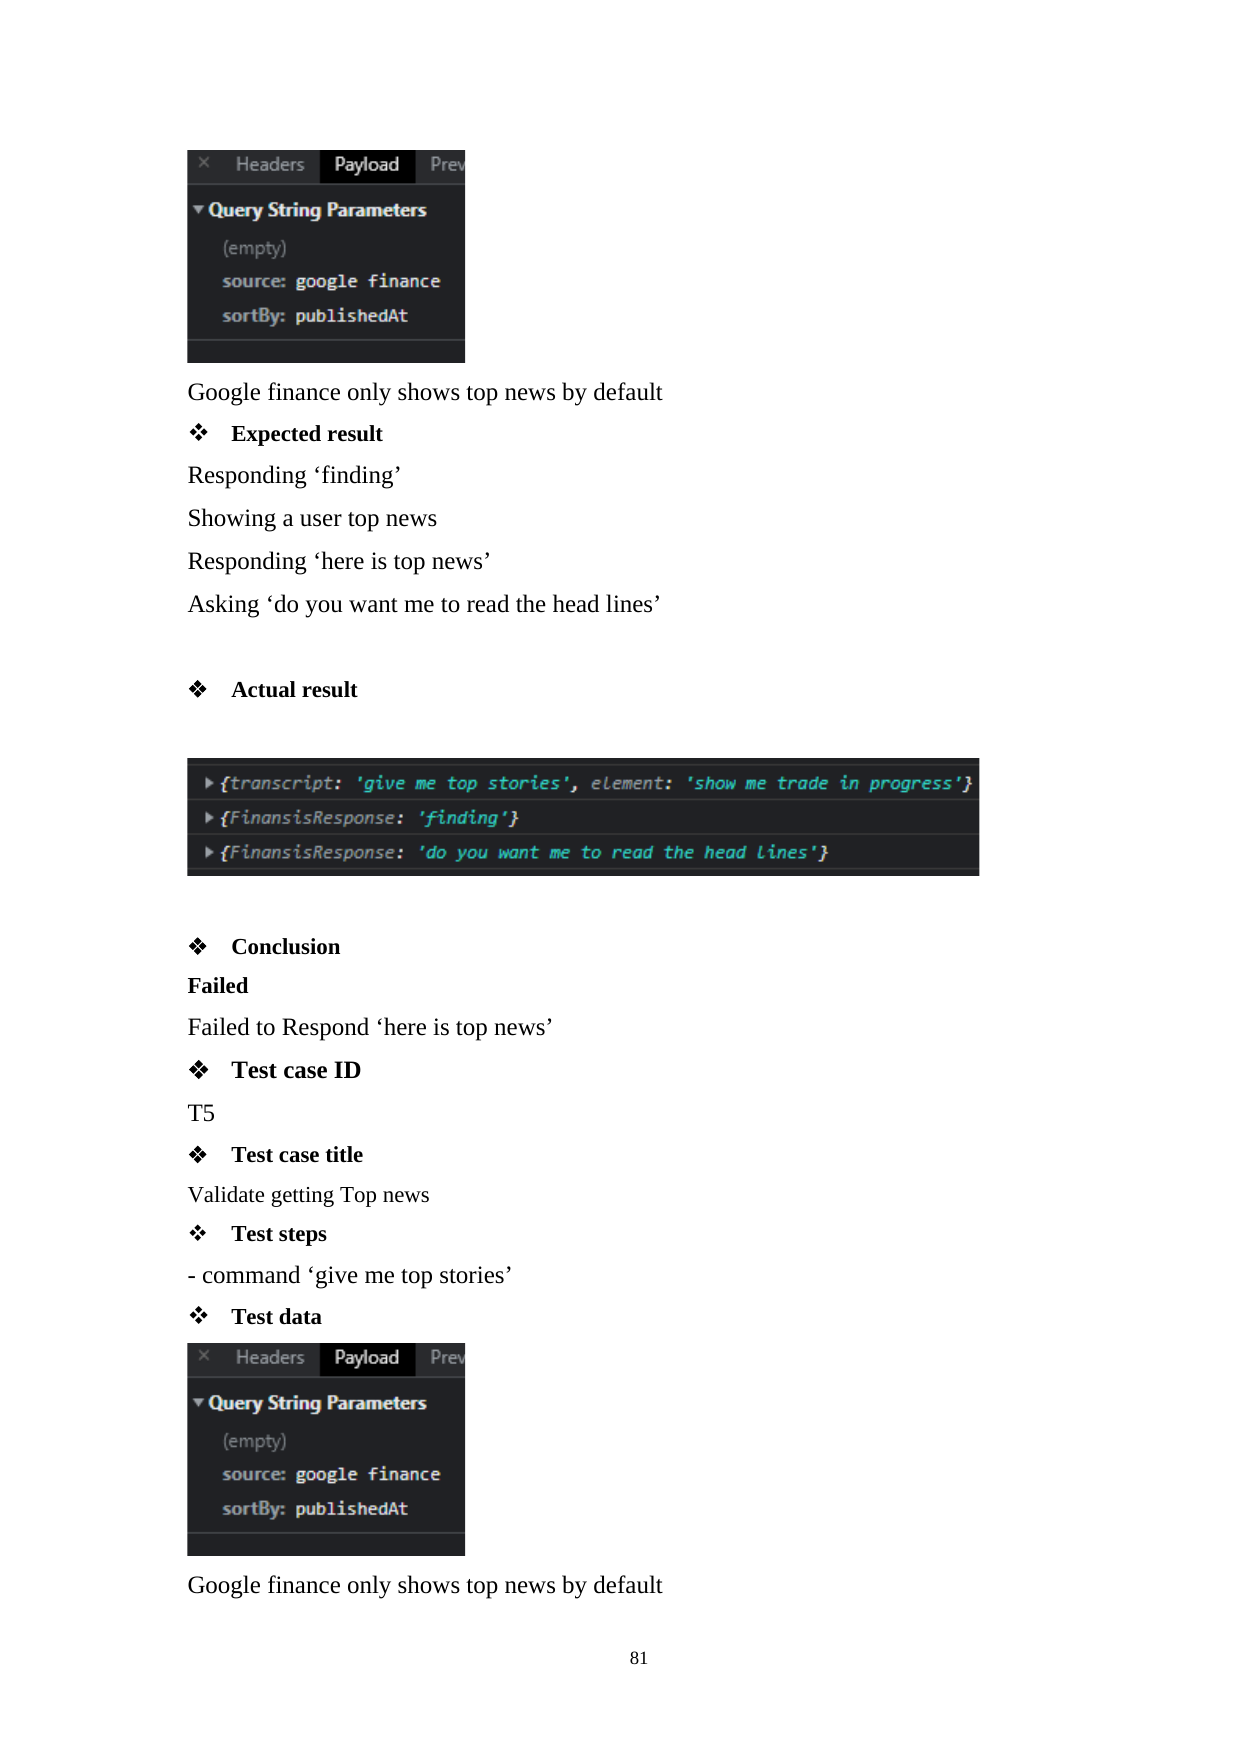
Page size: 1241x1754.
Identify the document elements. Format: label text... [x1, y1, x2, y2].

picture [187, 150, 466, 363]
list Expected result [187, 420, 1053, 447]
text - command ‘give me top stories’ [187, 1260, 1053, 1288]
text Showing a user top news [187, 503, 1053, 532]
picture [187, 1343, 466, 1556]
list Failed [187, 972, 1053, 999]
text Failed to Respond ‘here is top news’ [187, 1012, 1053, 1041]
list Google finance only shows top news by default [187, 377, 1053, 406]
text Asking ‘do you want me to read the head lines’ [187, 589, 1053, 618]
text Responding ‘finding’ [187, 460, 1053, 489]
list Test case title [187, 1141, 1053, 1168]
list Validate getting Top news [187, 1181, 1053, 1207]
list Actual result [187, 676, 1053, 702]
text Responding ‘here is top news’ [187, 546, 1053, 575]
text T5 [187, 1098, 1053, 1127]
list Conclusion [187, 933, 1053, 959]
list Test steps [187, 1220, 1053, 1247]
list Test case ID [187, 1055, 1053, 1084]
list Google finance only shows top news by default [187, 1570, 1053, 1599]
list Test data [187, 1303, 1053, 1330]
picture [187, 758, 980, 876]
